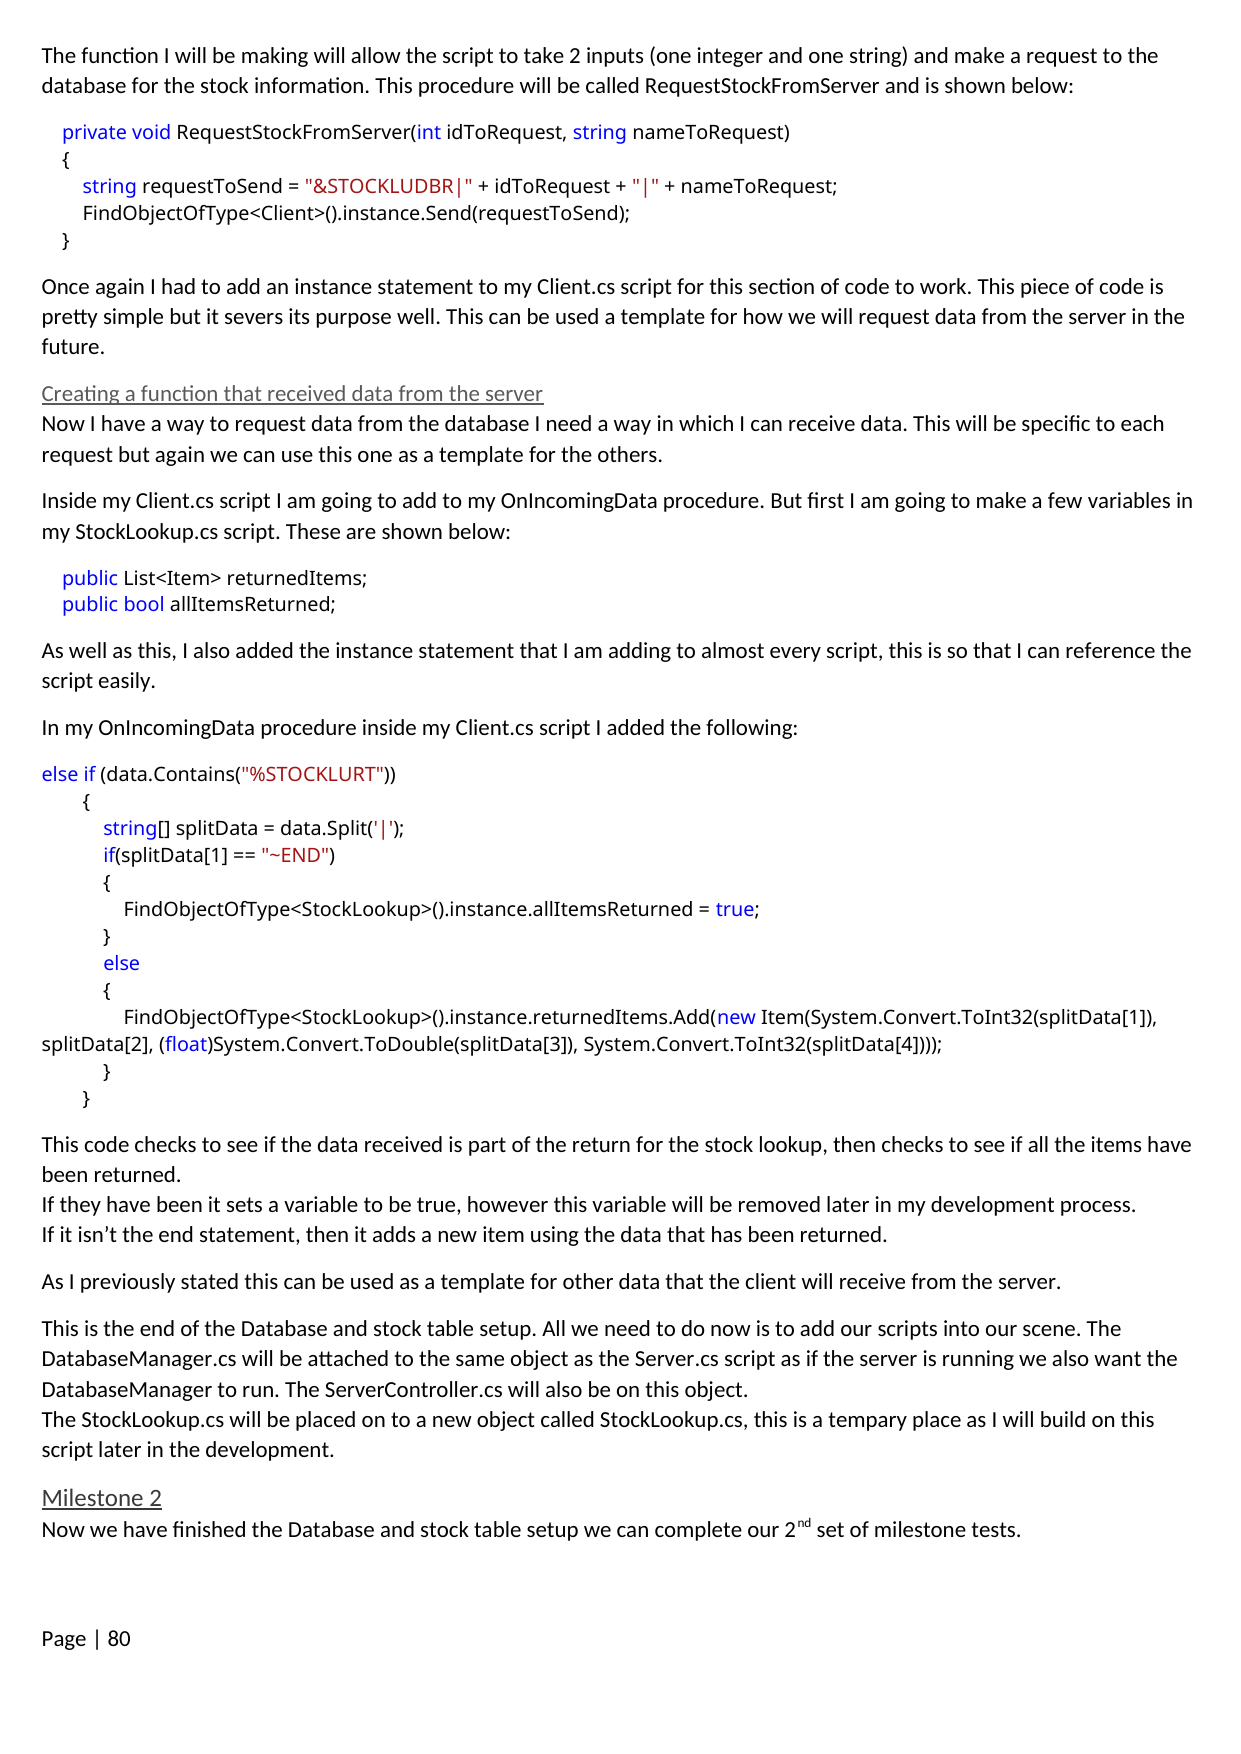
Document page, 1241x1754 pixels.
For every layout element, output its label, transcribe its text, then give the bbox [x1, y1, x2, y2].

text { [41, 787, 1199, 814]
text { [41, 145, 1199, 172]
text } [41, 1057, 1199, 1084]
text public List<Item> returnedItems; [41, 564, 1199, 591]
text public bool allItemsReturned; [41, 591, 1199, 618]
text In my OnIncomingData procedure inside my Client.cs script I added the following: [41, 713, 1199, 742]
text { [41, 868, 1199, 895]
text string[] splitData = data.Split('|'); [41, 814, 1199, 841]
text } [41, 922, 1199, 949]
text Now we have finished the Database and stock table setup we can complete our 2nd set of milestone tests. [41, 1515, 1199, 1543]
text As well as this, I also added the instance statement that I am adding to almost every script, this is so that I can reference the script easily. [41, 636, 1199, 695]
text { [41, 976, 1199, 1003]
text FindObjectOfType<StockLookup>().instance.allItemsReturned = true; [41, 895, 1199, 922]
subtitle Milestone 2 [41, 1482, 1199, 1512]
text Once again I had to add an instance statement to my Client.cs script for this section of code to work. This piece of code is pretty simple but it severs its purpose well. This can be used a template for how we will request data from the server in the future. [41, 272, 1199, 361]
text Inside my Client.cs script I am going to add to my OnIncomingData procedure. But first I am going to make a few variables in my StockLookup.cs script. These are shown below: [41, 487, 1199, 545]
text else if (data.Contains("%STOCKLURT")) [41, 760, 1199, 787]
text This code checks to see if the data received is part of the return for the stock lookup, then checks to see if all the items have been returned. If they have been it sets a variable to be true, however this variable will be removed later in my development process. If it isn’t the end statement, then it adds a new item using the data that has been returned. [41, 1130, 1199, 1248]
text As I previously stated this can be used as a template for other data that the client will receive from the server. [41, 1267, 1199, 1295]
text string requestToSend = "&STOCKLUDBR|" + idToRequest + "|" + nameToRequest; [41, 172, 1199, 199]
subtitle Creating a function that received data from the server [41, 379, 1199, 407]
text FindObjectOfType<Client>().instance.Send(requestToSend); [41, 199, 1199, 226]
text private void RequestStockFromServer(int idToRequest, string nameToRequest) [41, 118, 1199, 145]
text FindObjectOfType<StockLookup>().instance.returnedItems.Add(new Item(System.Convert.ToInt32(splitData[1]), splitData[2], (float)System.Convert.ToDouble(splitData[3]), System.Convert.ToInt32(splitData[4]))); [41, 1003, 1199, 1057]
text } [41, 226, 1199, 253]
text This is the end of the Database and stock table setup. All we need to do now is to add our scripts into our scene. The DatabaseManager.cs will be attached to the same object as the Server.cs script as if the server is running we also want the DatabaseManager to run. The ServerController.cs will also be on this object. The StockLookup.cs will be placed on to a new object called StockLookup.cs, this is a tempary place as I will build on this script later in the development. [41, 1314, 1199, 1463]
text Now I have a way to request data from the database I need a way in which I can receive data. This will be specific to each request but again we can use this one as a template for the others. [41, 409, 1199, 468]
text if(splitData[1] == "~END") [41, 841, 1199, 868]
text else [41, 949, 1199, 976]
text The function I will be making will allow the script to take 2 inputs (one integer and one string) and make a request to the database for the stock information. This procedure will be called RequestStockFromServer and is shown below: [41, 41, 1199, 99]
text } [41, 1084, 1199, 1111]
